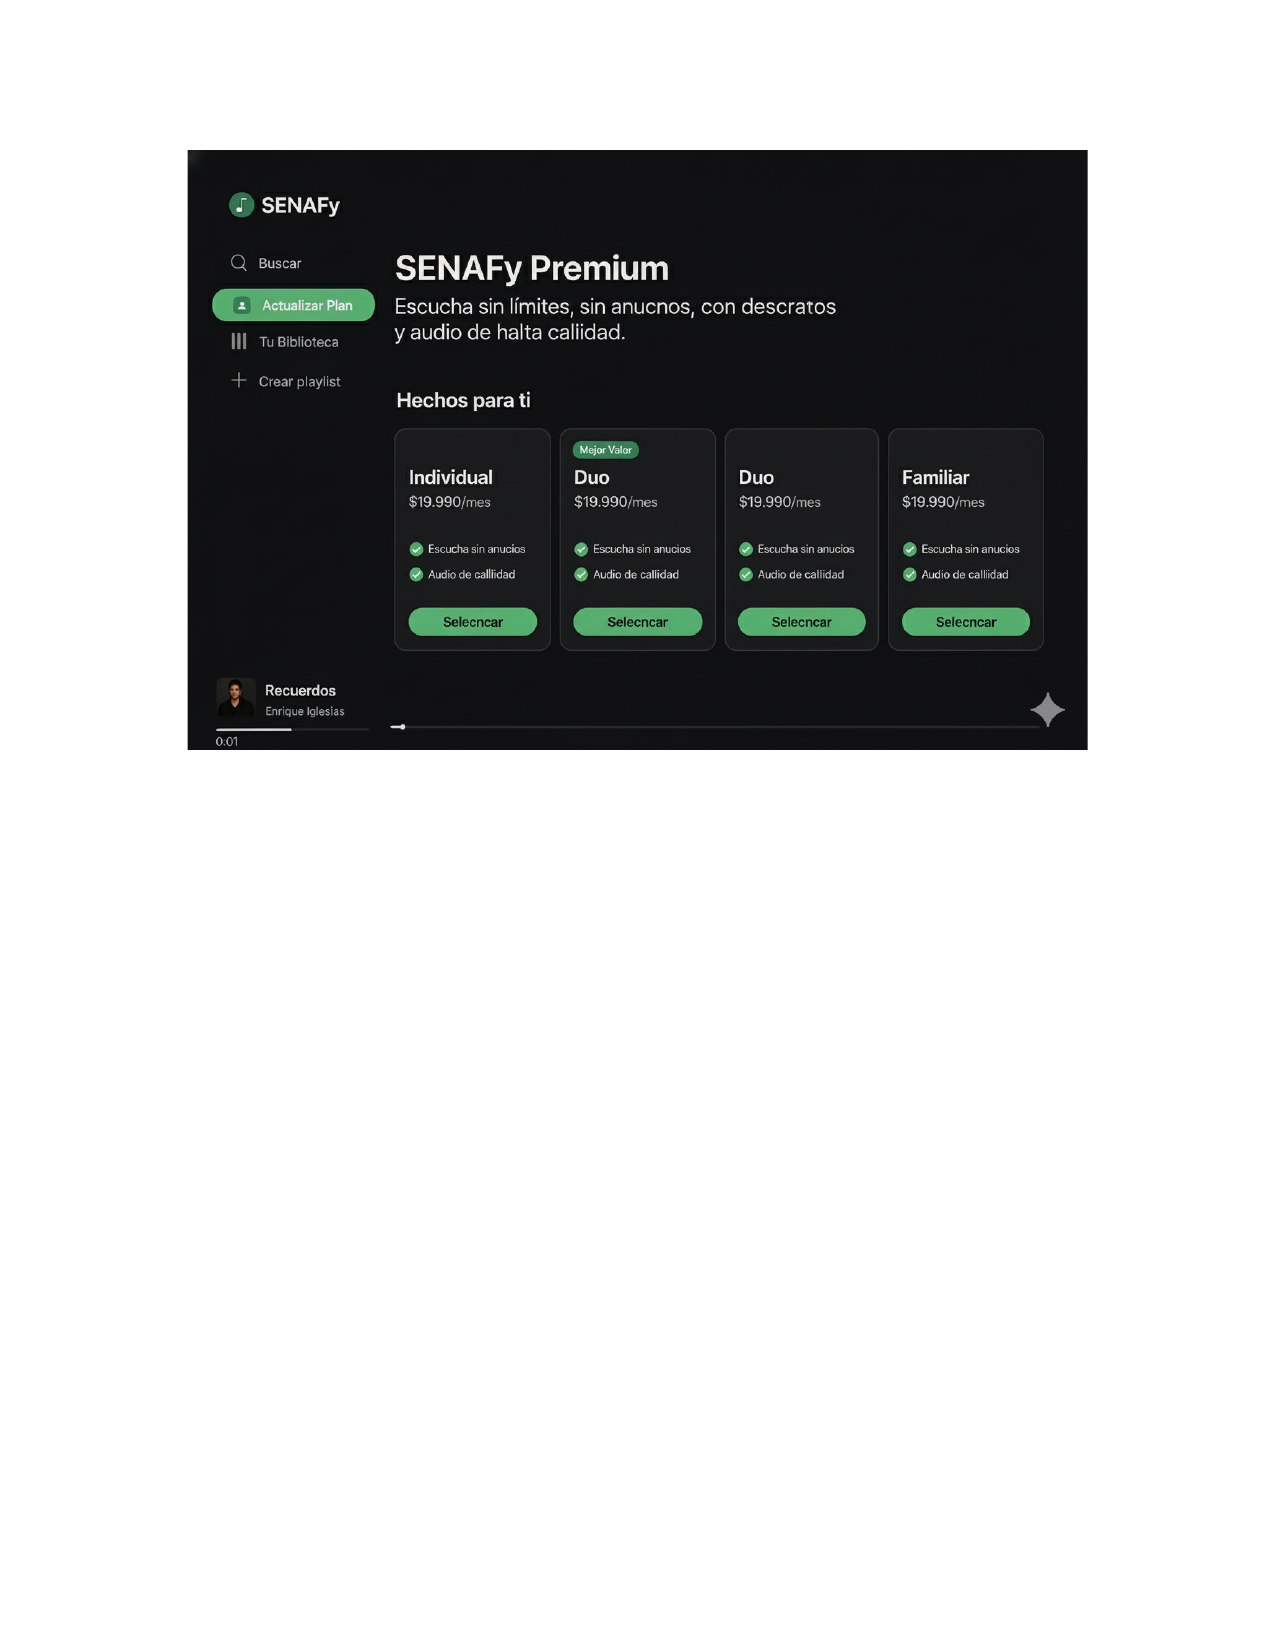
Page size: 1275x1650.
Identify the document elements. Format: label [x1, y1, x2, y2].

picture [187, 150, 1088, 750]
